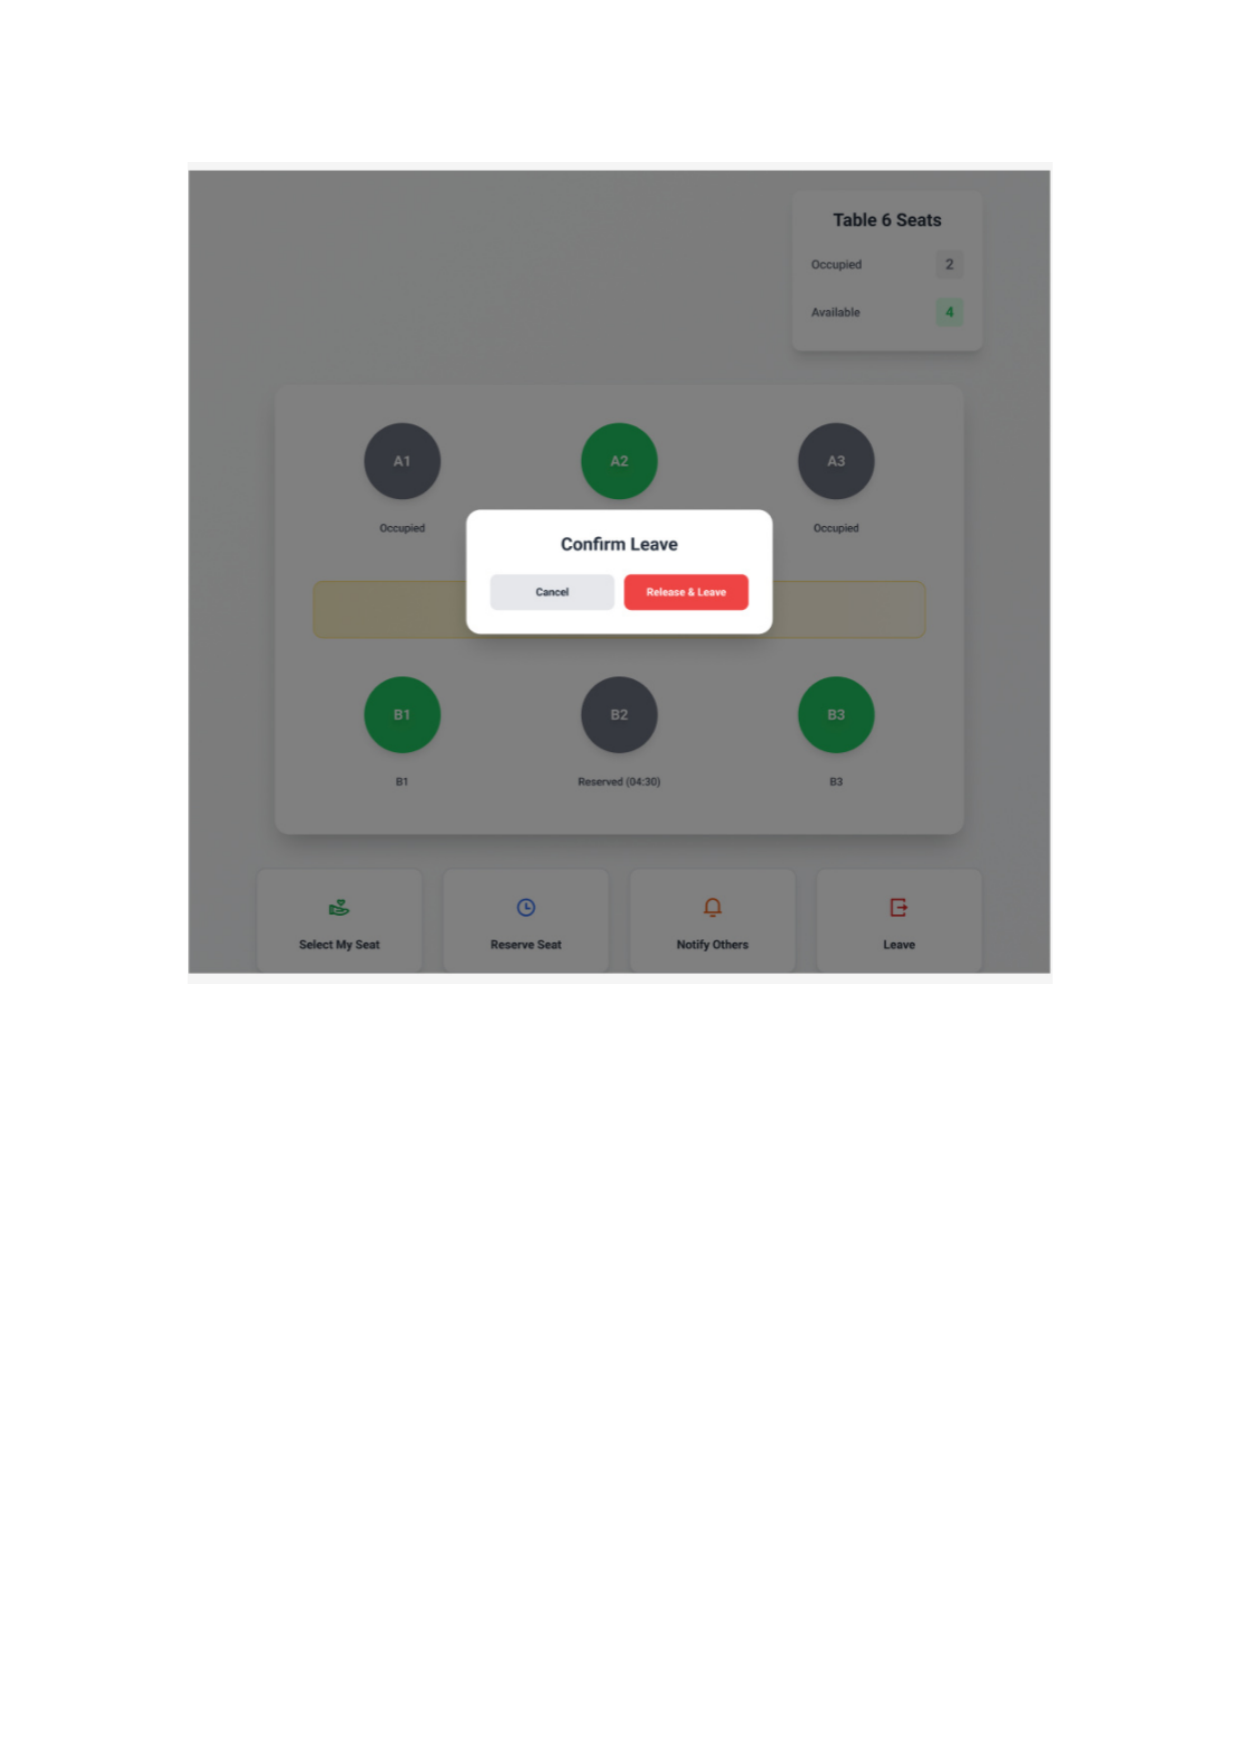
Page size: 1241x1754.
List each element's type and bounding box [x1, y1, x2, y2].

picture [187, 162, 1053, 984]
